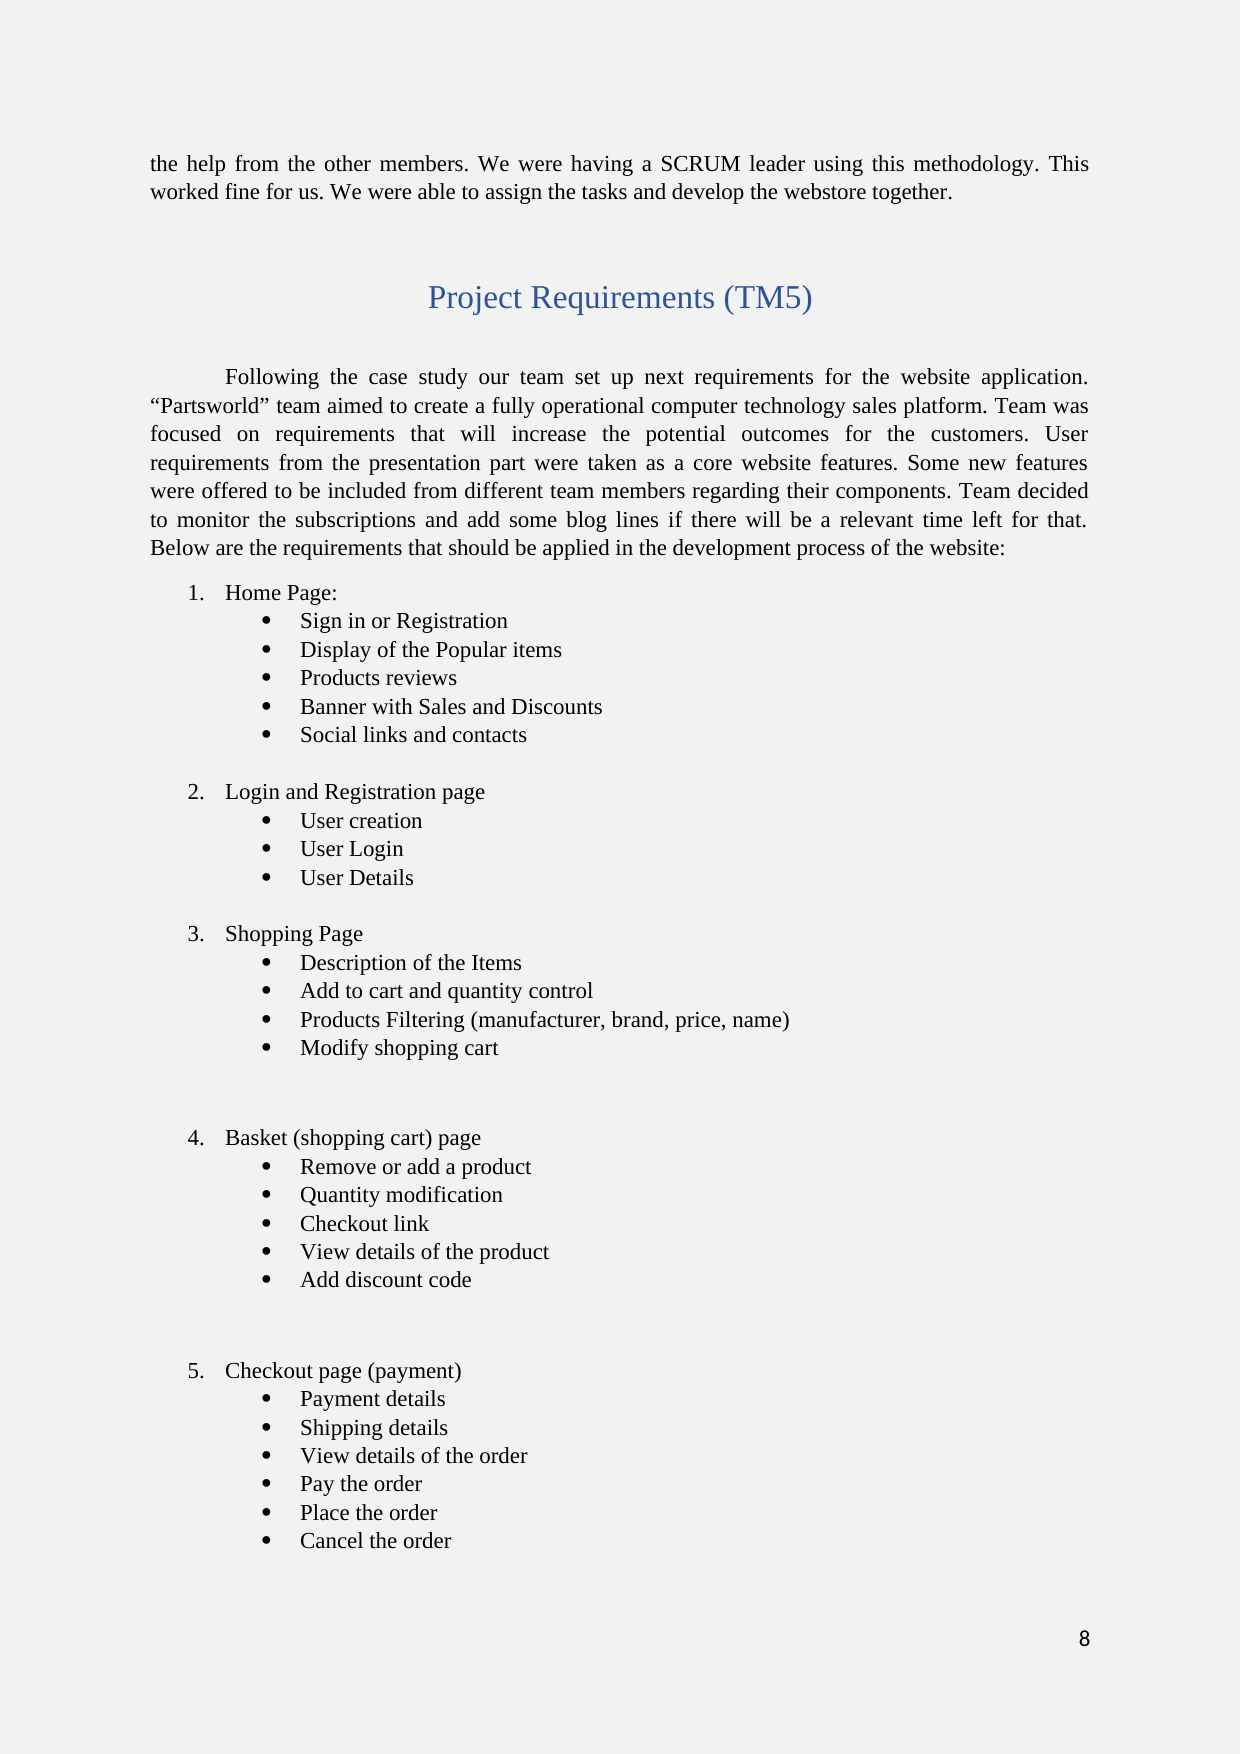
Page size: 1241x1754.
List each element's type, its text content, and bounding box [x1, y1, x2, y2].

list Add to cart and quantity control [262, 977, 1090, 1004]
subtitle Project Requirements (TM5) [150, 277, 1090, 315]
list Quantity modification [262, 1181, 1090, 1208]
list Description of the Items [262, 949, 1090, 975]
list View details of the order [262, 1442, 1090, 1468]
list Shipping details [262, 1414, 1090, 1440]
list Checkout page (payment) [187, 1357, 1090, 1383]
list Display of the Popular items [262, 636, 1090, 662]
list View details of the product [262, 1238, 1090, 1264]
list Checkout link [262, 1210, 1090, 1236]
list Payment details [262, 1385, 1090, 1412]
list Add discount code [262, 1267, 1090, 1293]
list Social links and contacts [262, 721, 1090, 748]
list Remove or add a product [262, 1153, 1090, 1179]
list Shopping Page [187, 920, 1090, 947]
list Login and Registration page [187, 778, 1090, 804]
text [150, 150, 1090, 205]
list User creation [262, 807, 1090, 833]
list Home Page: [187, 579, 1090, 606]
text Following the case study our team set up next requirements for the website application. “Partsworld” team aimed to create a fully operational computer technology sales platform. Team was focused on requirements that will increase the potential outcomes for the customers. User requirements from the presentation part were taken as a core website features. Some new features were offered to be included from different team members regarding their components. Team decided to monitor the subscriptions and add some blog lines if there will be a relevant time left for that. Below are the requirements that should be applied in the development process of the website: [150, 363, 1090, 560]
list Banner with Sales and Discounts [262, 693, 1090, 719]
list User Login [262, 835, 1090, 861]
list User Details [262, 863, 1090, 890]
list Cancel the order [262, 1527, 1090, 1554]
list Products reviews [262, 664, 1090, 691]
list Basket (shopping cart) page [187, 1124, 1090, 1151]
list Sign in or Registration [262, 608, 1090, 634]
list Products Filtering (manufacturer, brand, price, name) [262, 1006, 1090, 1032]
list Pay the order [262, 1471, 1090, 1497]
list Modify shopping cart [262, 1034, 1090, 1061]
list Place the order [262, 1499, 1090, 1525]
